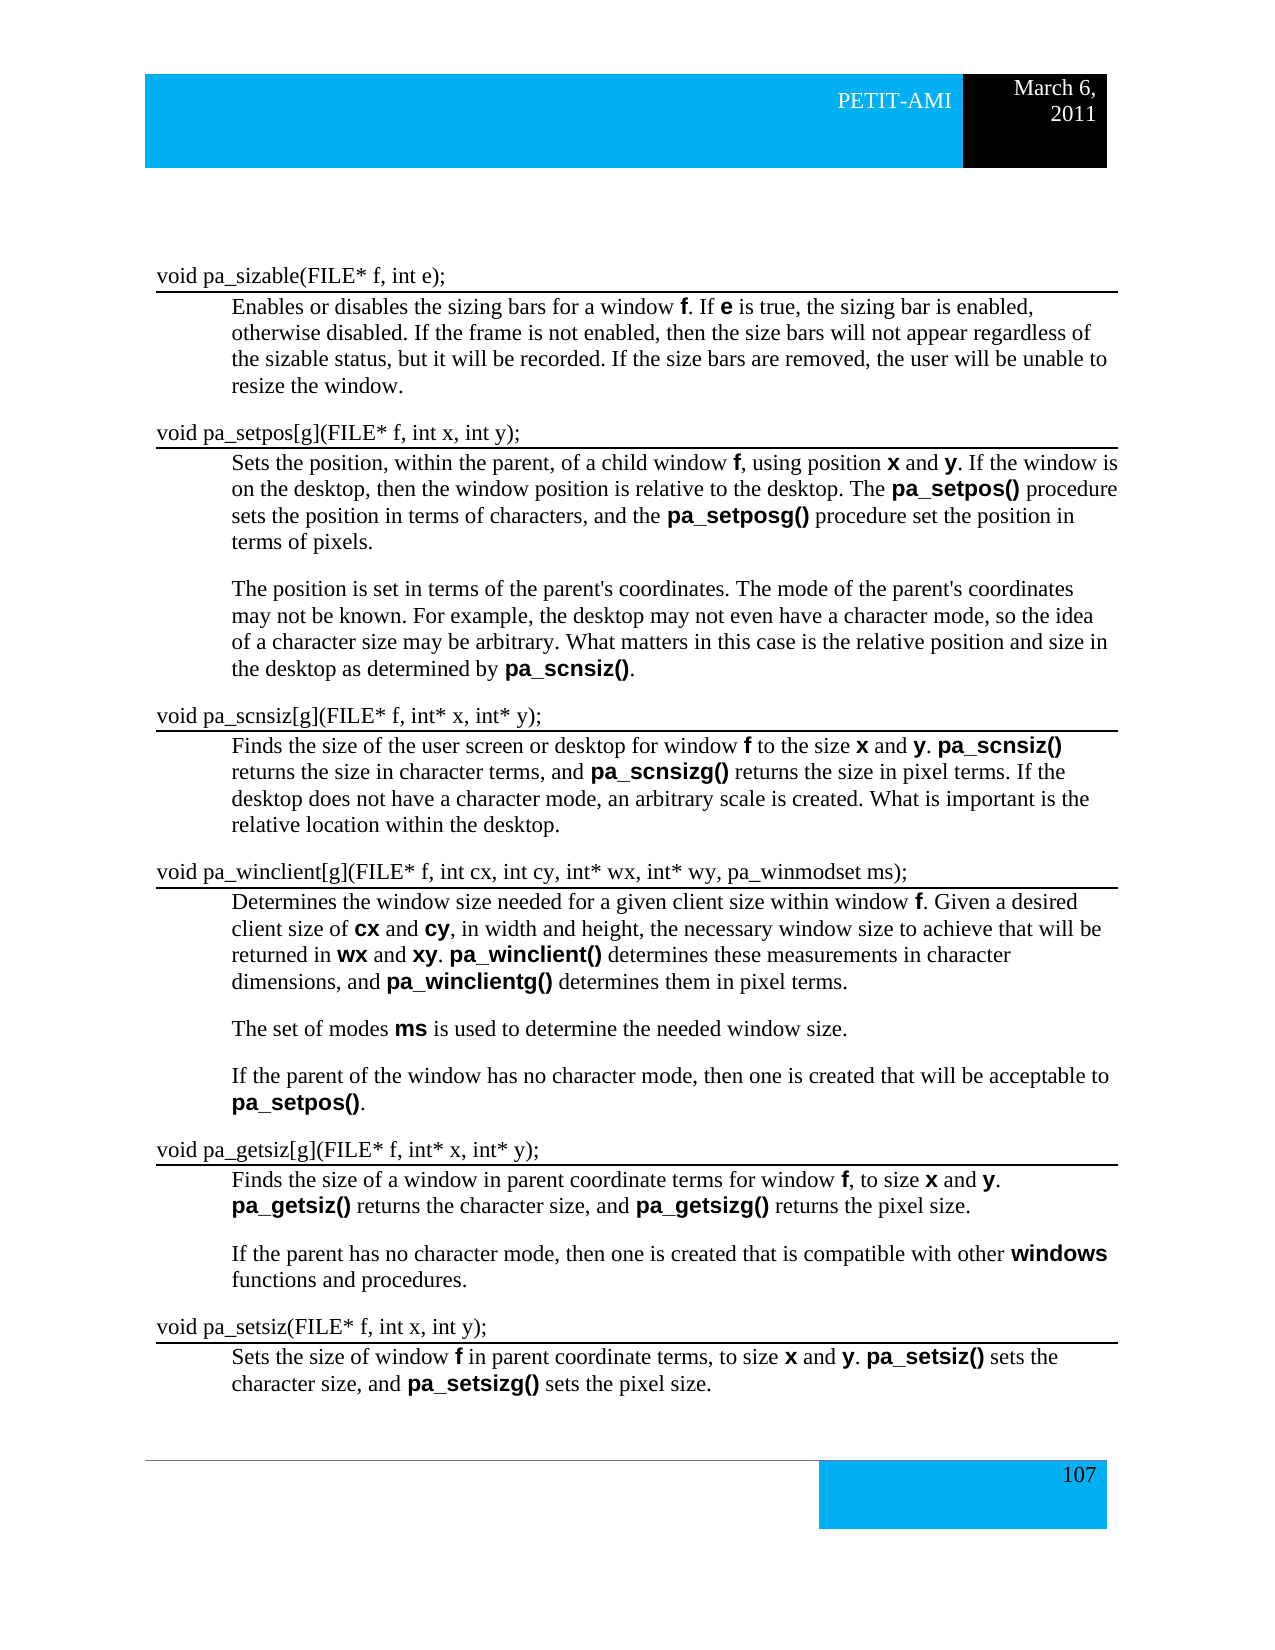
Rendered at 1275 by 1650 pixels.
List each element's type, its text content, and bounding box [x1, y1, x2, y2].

text If the parent has no character mode, then one is created that is compatible with other windows functions and procedures. [231, 1240, 1118, 1292]
text Sets the size of window f in parent coordinate terms, to size x and y. pa_setsiz() sets the character size, and pa_setsizg() sets the pixel size. [231, 1344, 1118, 1396]
text Enables or disables the sizing bars for a window f. If e is true, the sizing bar is enabled, otherwise disabled. If the frame is not enabled, then the size bars will not appear regardless of the sizable status, but it will be recorded. If the size bars are removed, the user will be unable to resize the window. [231, 293, 1118, 398]
text void pa_scnsiz[g](FILE* f, int* x, int* y); [156, 702, 1118, 730]
text void pa_sizable(FILE* f, int e); [156, 263, 1118, 291]
text Determines the window size needed for a given client size within window f. Given a desired client size of cx and cy, in width and height, the necessary window size to achieve that will be returned in wx and xy. pa_winclient() determines these measurements in character dimensions, and pa_winclientg() determines them in pixel terms. [231, 889, 1118, 994]
text void pa_setpos[g](FILE* f, int x, int y); [156, 419, 1118, 447]
text Finds the size of a window in parent coordinate terms for window f, to size x and y. pa_getsiz() returns the character size, and pa_getsizg() returns the pixel size. [231, 1166, 1118, 1219]
text void pa_winclient[g](FILE* f, int cx, int cy, int* wx, int* wy, pa_winmodset ms); [156, 858, 1118, 887]
text The set of modes ms is used to determine the needed window size. [231, 1015, 1118, 1041]
text Sets the position, within the parent, of a child window f, using position x and y. If the window is on the desktop, then the window position is relative to the desktop. The pa_setpos() procedure sets the position in terms of characters, and the pa_setposg() procedure set the position in terms of pixels. [231, 449, 1118, 555]
text If the parent of the window has no character mode, then one is created that will be acceptable to pa_setpos(). [231, 1062, 1118, 1115]
text void pa_setsiz(FILE* f, int x, int y); [156, 1313, 1118, 1342]
text void pa_getsiz[g](FILE* f, int* x, int* y); [156, 1136, 1118, 1164]
text Finds the size of the user screen or desktop for window f to the size x and y. pa_scnsiz() returns the size in character terms, and pa_scnsizg() returns the size in pixel terms. If the desktop does not have a character mode, an arbitrary scale is created. What is important is the relative location within the desktop. [231, 732, 1118, 837]
text The position is set in terms of the parent's coordinates. The mode of the parent's coordinates may not be known. For example, the desktop may not even have a character mode, so the idea of a character size may be arbitrary. What matters in this case is the relative position and size in the desktop as determined by pa_scnsiz(). [231, 576, 1118, 681]
